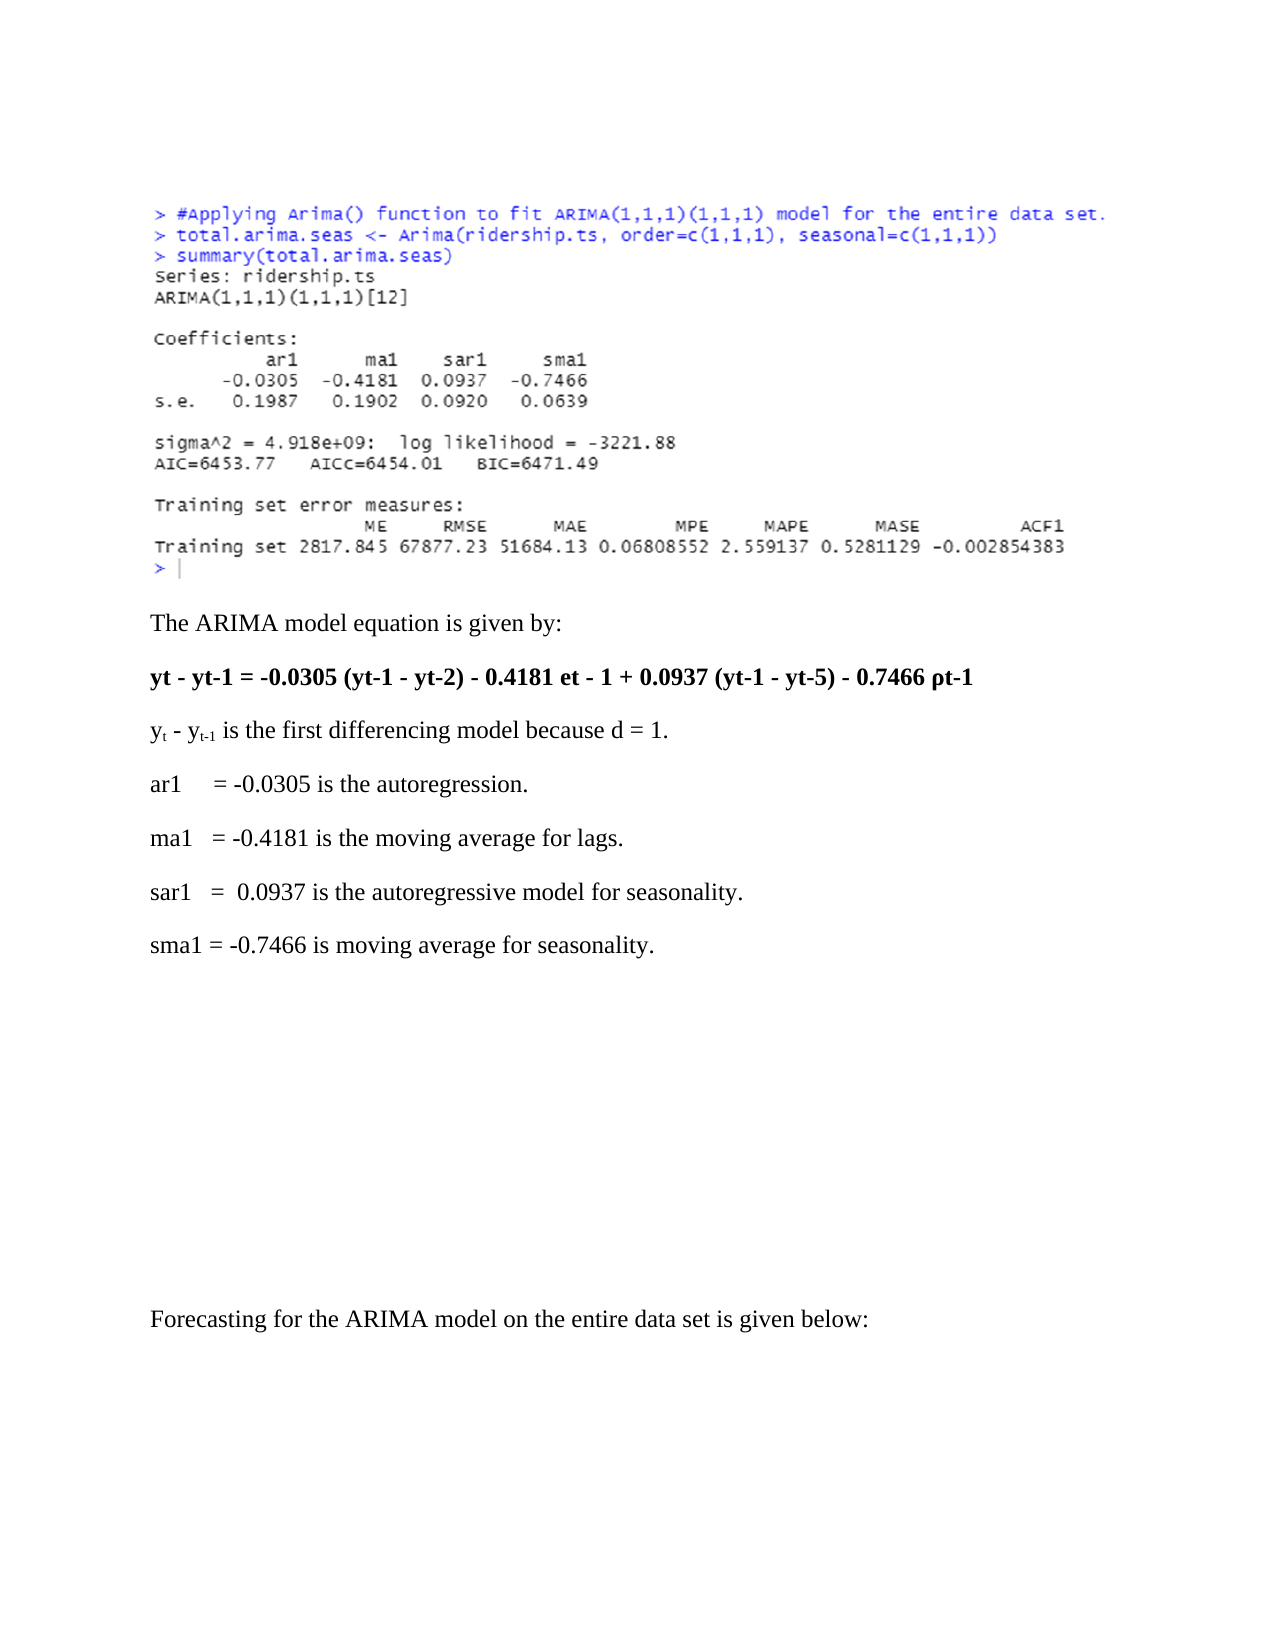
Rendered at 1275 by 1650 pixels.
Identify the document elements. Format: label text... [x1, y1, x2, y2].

text The ARIMA model equation is given by: [150, 608, 1125, 637]
picture [150, 203, 1125, 584]
text sar1 = 0.0937 is the autoregressive model for seasonality. [150, 877, 1125, 906]
text sma1 = -0.7466 is moving average for seasonality. [150, 931, 1125, 959]
text yt - yt-1 is the first differencing model because d = 1. [150, 716, 1125, 744]
text ma1 = -0.4181 is the moving average for lags. [150, 823, 1125, 852]
text Forecasting for the ARIMA model on the entire data set is given below: [150, 1304, 1125, 1333]
text ar1 = -0.0305 is the autoregression. [150, 769, 1125, 798]
text yt - yt-1 = -0.0305 (yt-1 - yt-2) - 0.4181 et - 1 + 0.0937 (yt-1 - yt-5) - 0.7466 ρt-1 [150, 662, 1125, 691]
